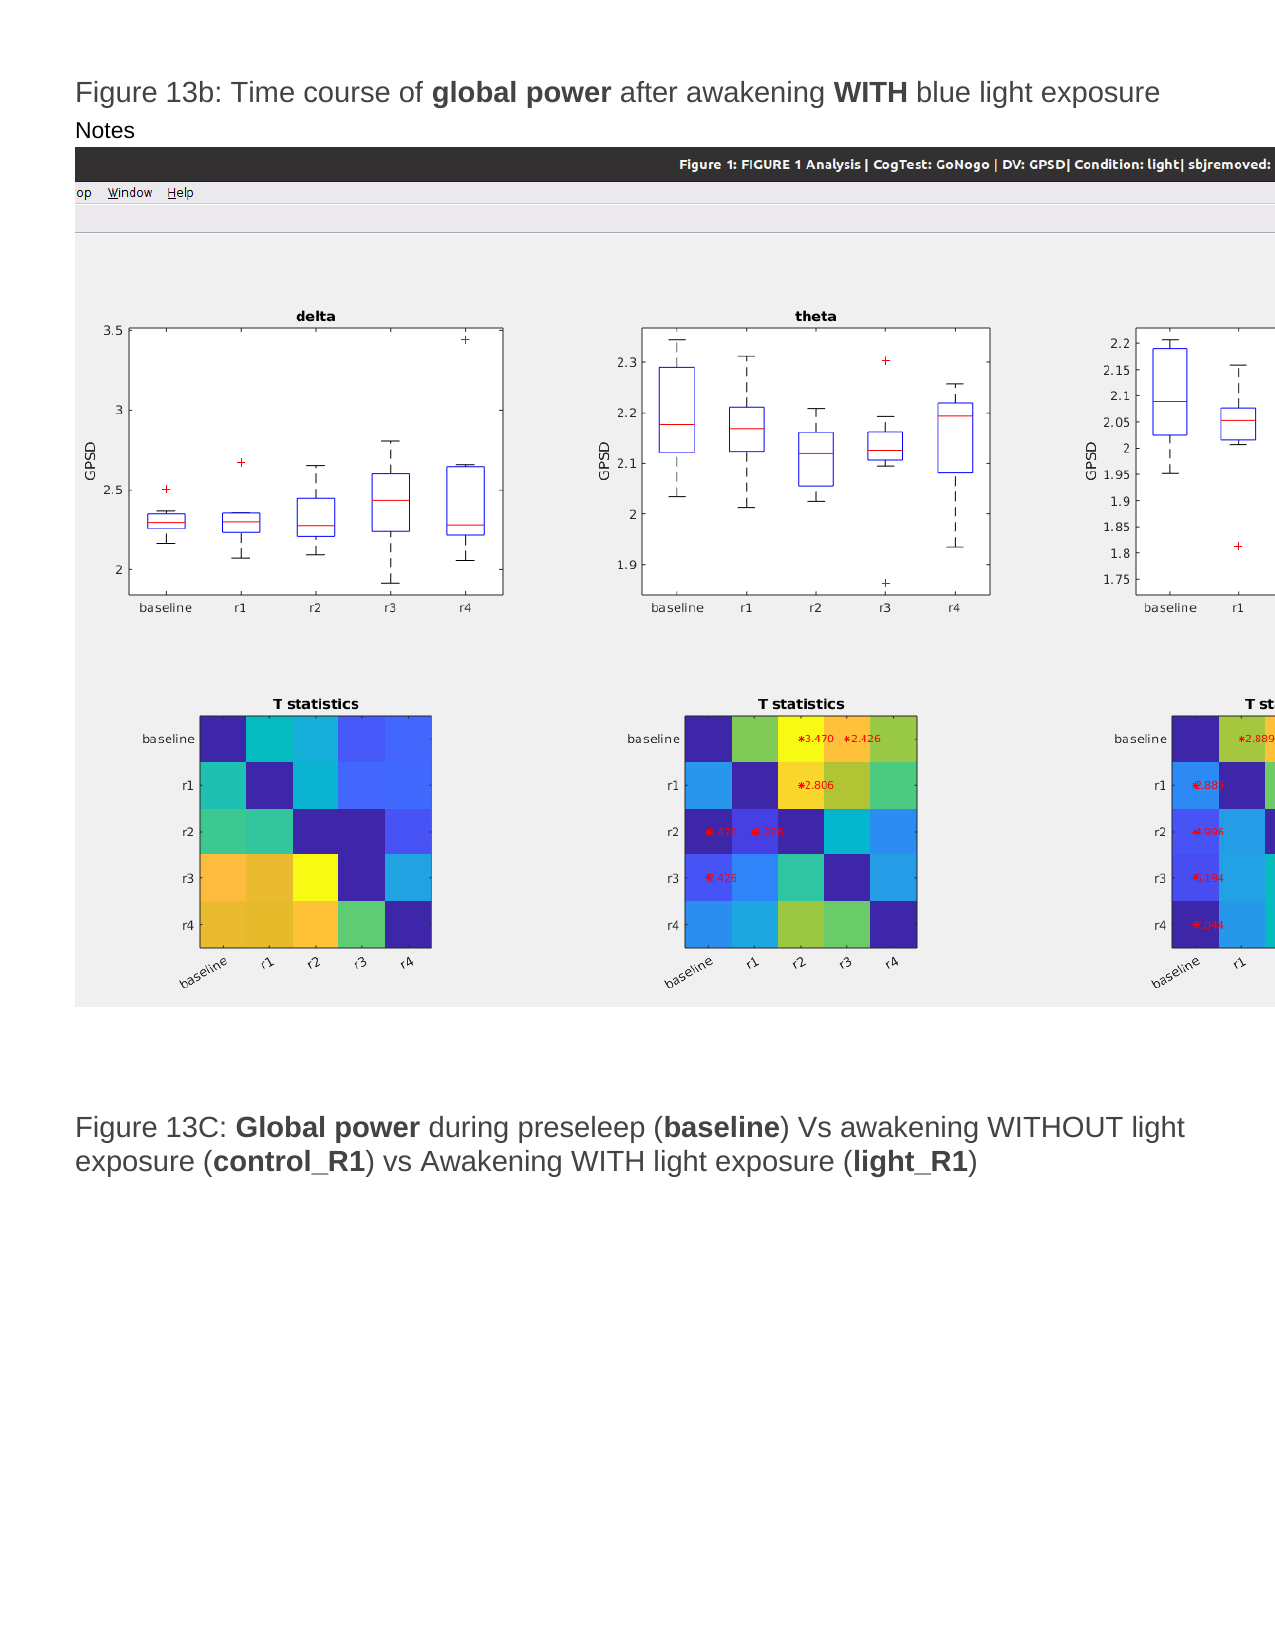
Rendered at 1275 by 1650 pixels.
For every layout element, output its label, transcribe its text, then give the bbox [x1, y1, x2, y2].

subtitle Figure 13b: Time course of global power after awakening WITH blue light exposure [75, 75, 1200, 108]
subtitle Figure 13C: Global power during preseleep (baseline) Vs awakening WITHOUT light exposure (control_R1) vs Awakening WITH light exposure (light_R1) [75, 1110, 1200, 1177]
picture [75, 147, 1275, 1007]
text Notes [75, 117, 1200, 143]
